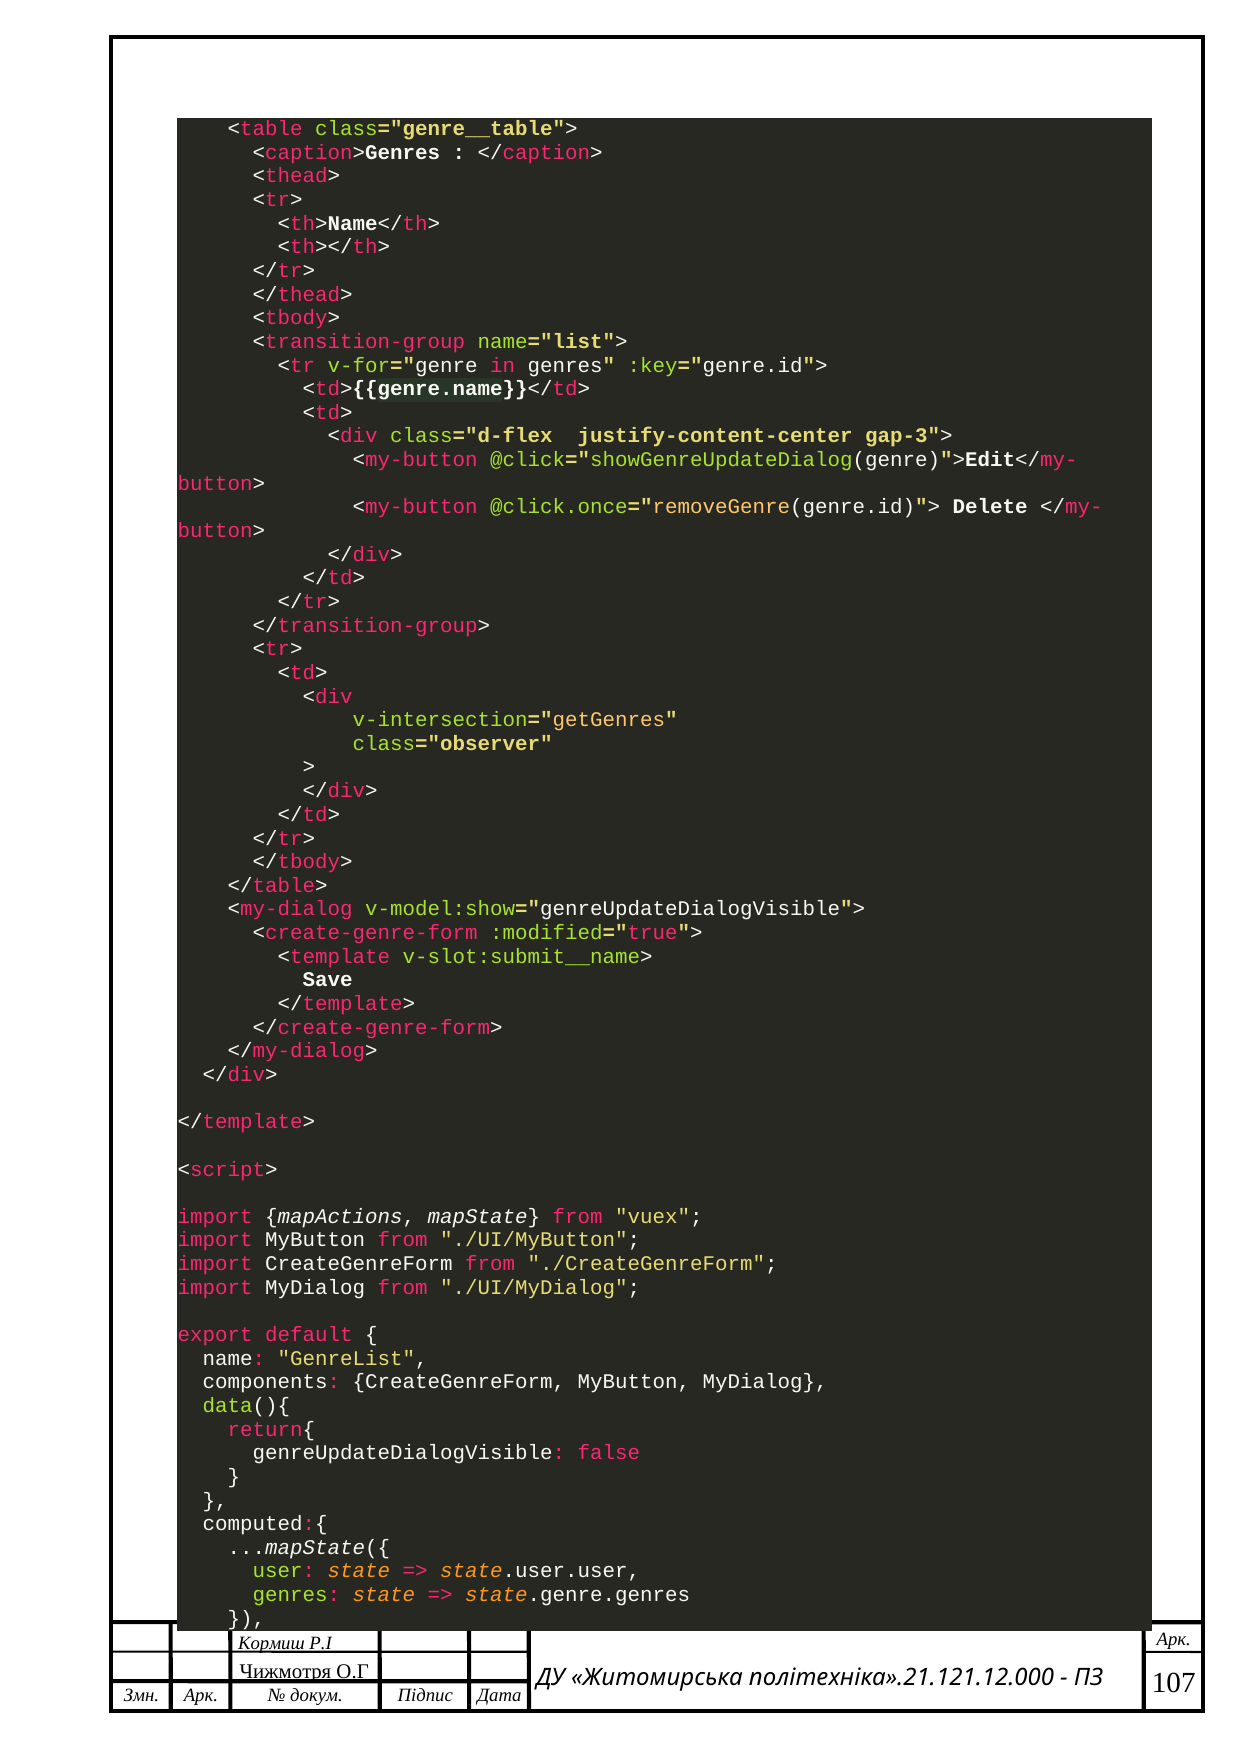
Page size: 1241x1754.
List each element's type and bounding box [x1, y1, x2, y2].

text [177, 118, 1152, 1631]
